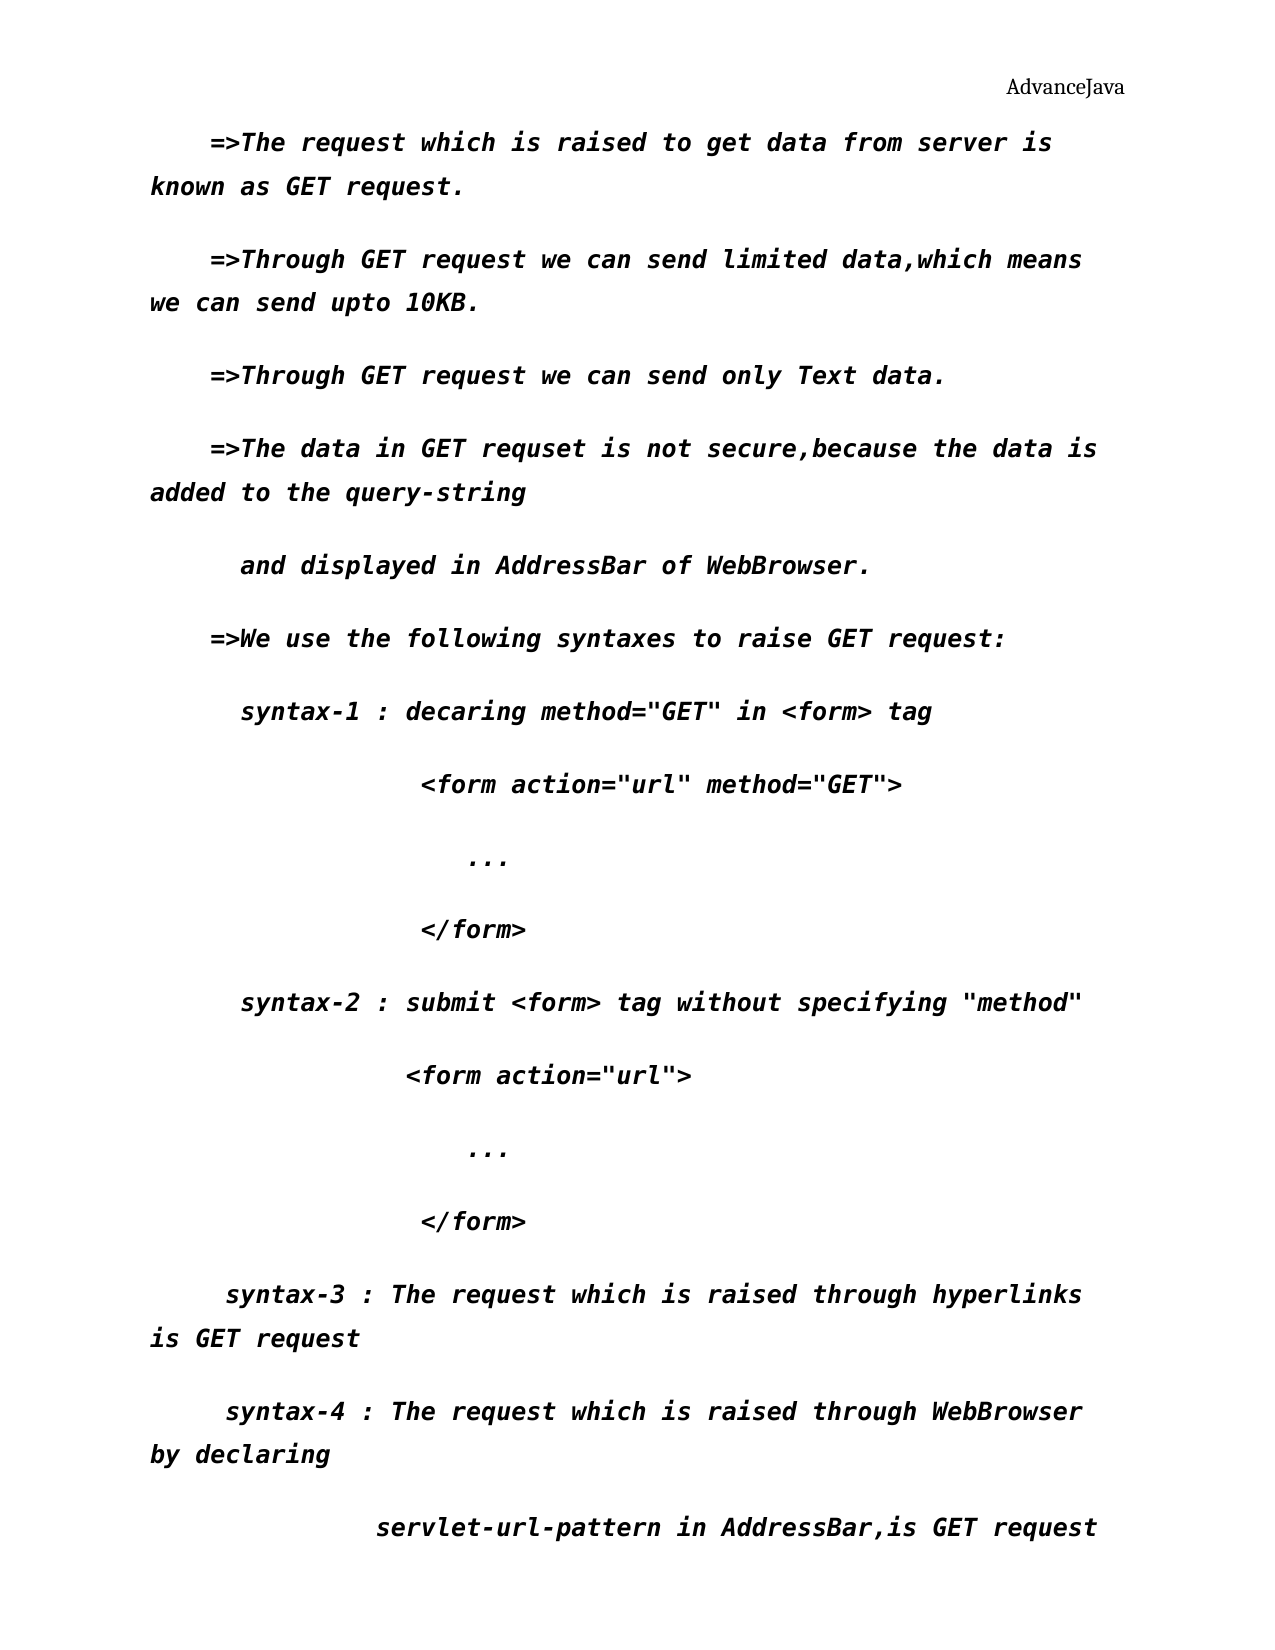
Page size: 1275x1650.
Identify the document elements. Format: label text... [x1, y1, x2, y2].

text syntax-2 : submit <form> tag without specifying "method" [150, 989, 1125, 1018]
text syntax-3 : The request which is raised through hyperlinks is GET request [150, 1280, 1125, 1353]
text and displayed in AddressBar of WebBrowser. [150, 551, 1125, 580]
text syntax-1 : decaring method="GET" in <form> tag [150, 697, 1125, 726]
text =>Through GET request we can send only Text data. [150, 362, 1125, 391]
text <form action="url"> [150, 1062, 1125, 1091]
text =>The request which is raised to get data from server is known as GET request. [150, 128, 1125, 201]
text syntax-4 : The request which is raised through WebBrowser by declaring [150, 1397, 1125, 1470]
text </form> [150, 916, 1125, 945]
text =>Through GET request we can send limited data,which means we can send upto 10KB. [150, 245, 1125, 318]
text =>The data in GET requset is not secure,because the data is added to the query-string [150, 434, 1125, 507]
text </form> [150, 1207, 1125, 1237]
text ... [150, 1134, 1125, 1164]
text servlet-url-pattern in AddressBar,is GET request [150, 1514, 1125, 1543]
text =>We use the following syntaxes to raise GET request: [150, 624, 1125, 653]
text ... [150, 843, 1125, 872]
text <form action="url" method="GET"> [150, 770, 1125, 799]
